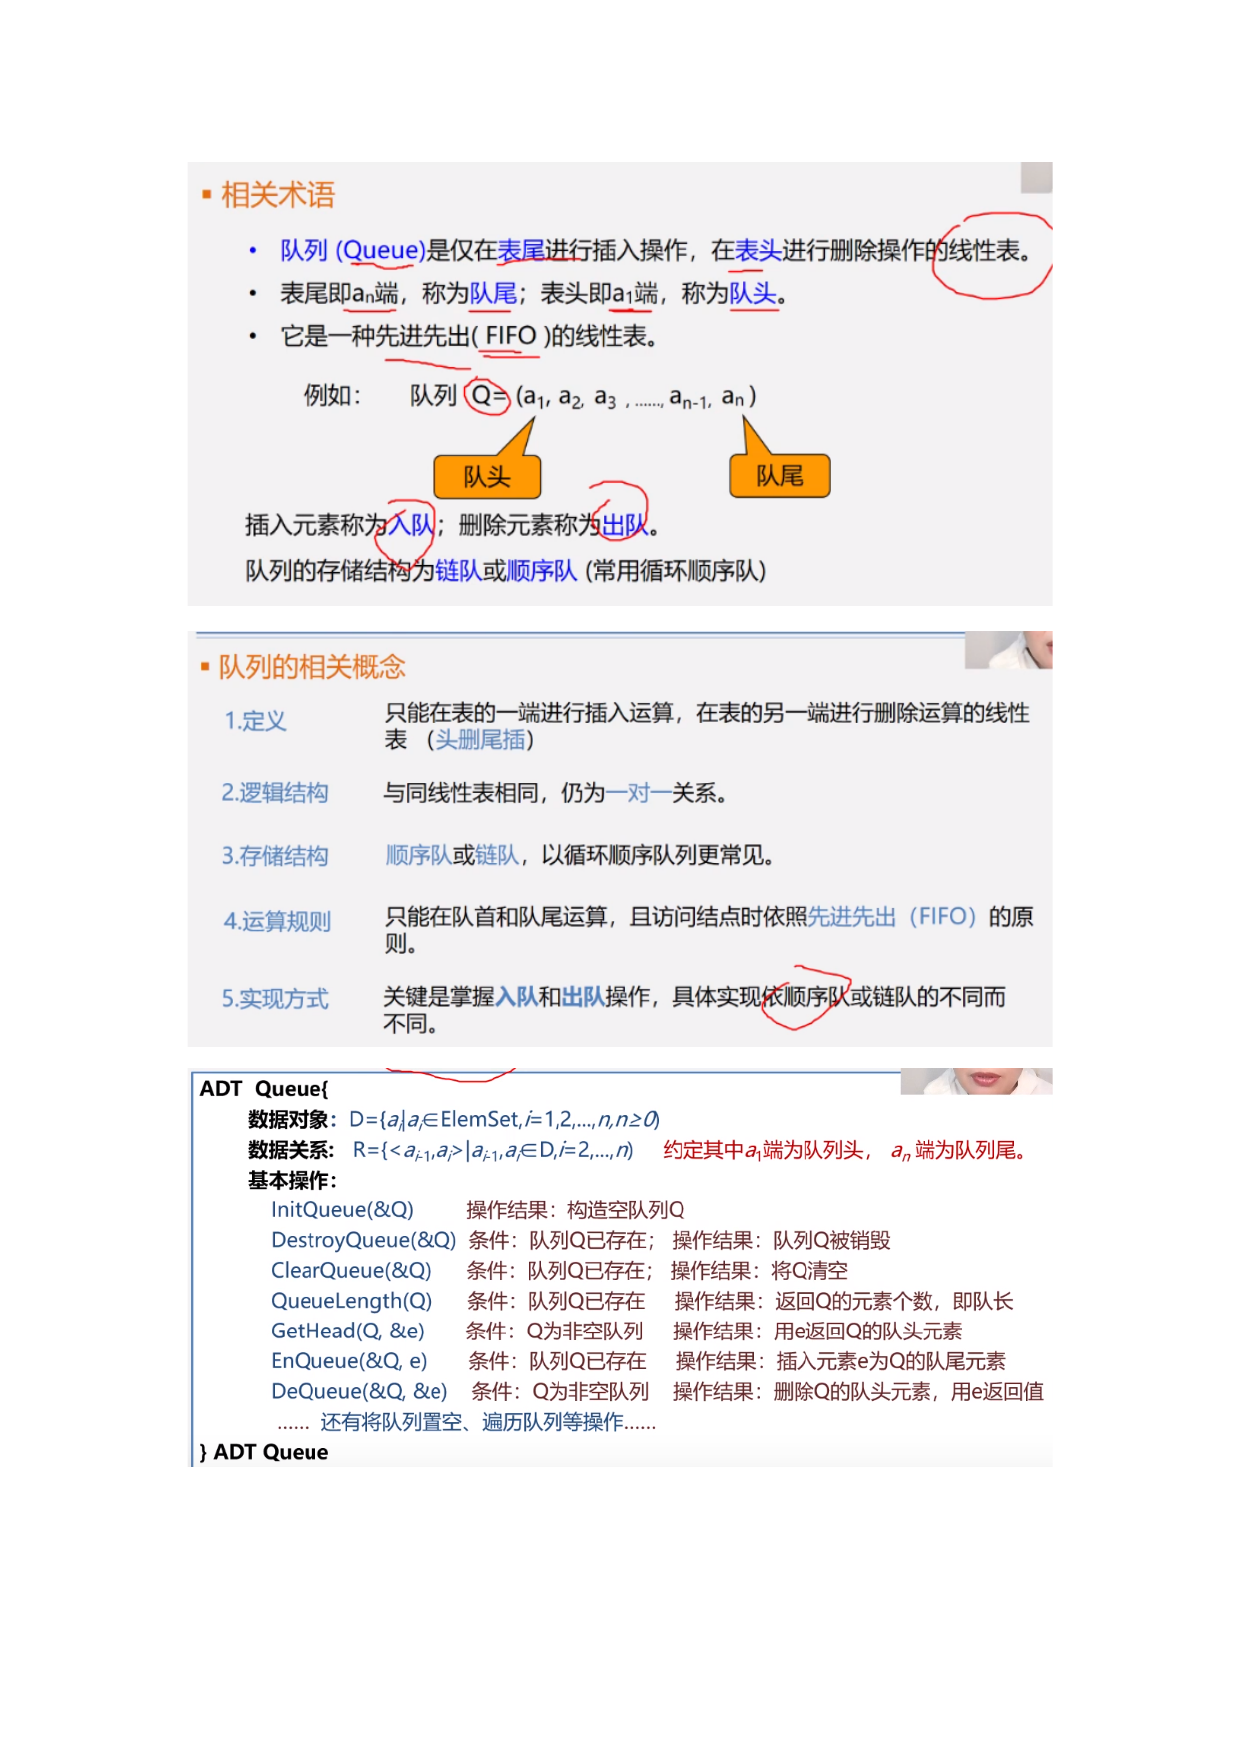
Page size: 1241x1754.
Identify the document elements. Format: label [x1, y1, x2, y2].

picture [187, 1068, 1053, 1467]
picture [187, 162, 1053, 606]
picture [187, 631, 1053, 1047]
